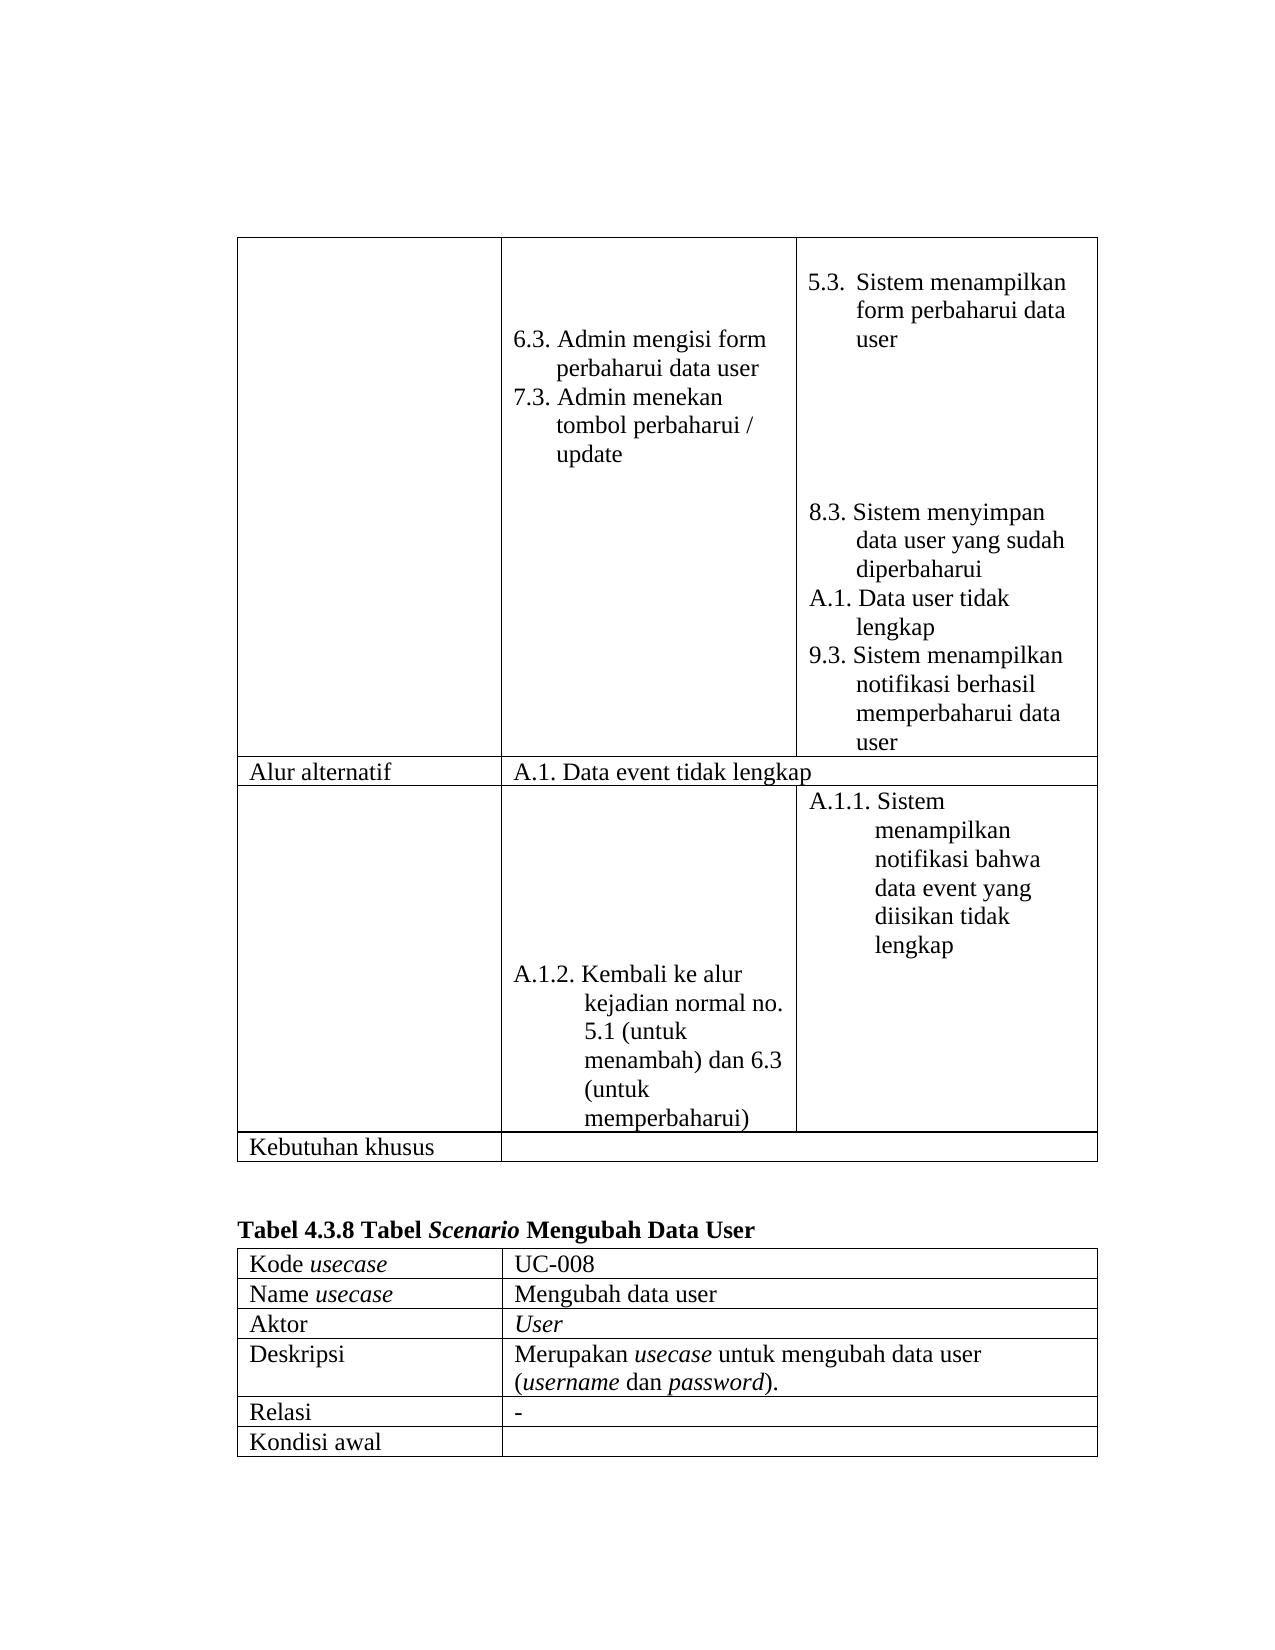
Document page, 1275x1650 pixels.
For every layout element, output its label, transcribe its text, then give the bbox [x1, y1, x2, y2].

table_cell Deskripsi [238, 1339, 502, 1396]
table_cell Merupakan usecase untuk mengubah data user (username dan password). [503, 1339, 1097, 1396]
table_cell A.1. Data event tidak lengkap [502, 757, 1097, 785]
table_cell User [503, 1309, 1097, 1338]
table_cell Kondisi awal [238, 1427, 502, 1456]
table_cell Aktor [238, 1309, 502, 1338]
table_header Kode usecase [238, 1249, 502, 1278]
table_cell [797, 238, 1097, 756]
table_cell Kebutuhan khusus [238, 1133, 501, 1161]
table_cell Mengubah data user [503, 1279, 1097, 1308]
table_cell Alur alternatif [238, 757, 501, 785]
table_cell [238, 238, 501, 756]
table_header UC-008 [503, 1249, 1097, 1278]
table_cell - [503, 1397, 1097, 1426]
table_cell A.1.1. Sistem menampilkan notifikasi bahwa data event yang diisikan tidak lengkap [797, 786, 1097, 1131]
table_cell [238, 786, 501, 1131]
table_cell [502, 1133, 1097, 1161]
table_cell Relasi [238, 1397, 502, 1426]
subtitle Tabel 4.3.8 Tabel Scenario Mengubah Data User [237, 1215, 1098, 1244]
table_cell A.1.2. Kembali ke alur kejadian normal no. 5.1 (untuk menambah) dan 6.3 (untuk memperbaharui) [502, 786, 796, 1131]
table_cell [503, 1427, 1097, 1456]
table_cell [502, 238, 796, 756]
table_cell Name usecase [238, 1279, 502, 1308]
